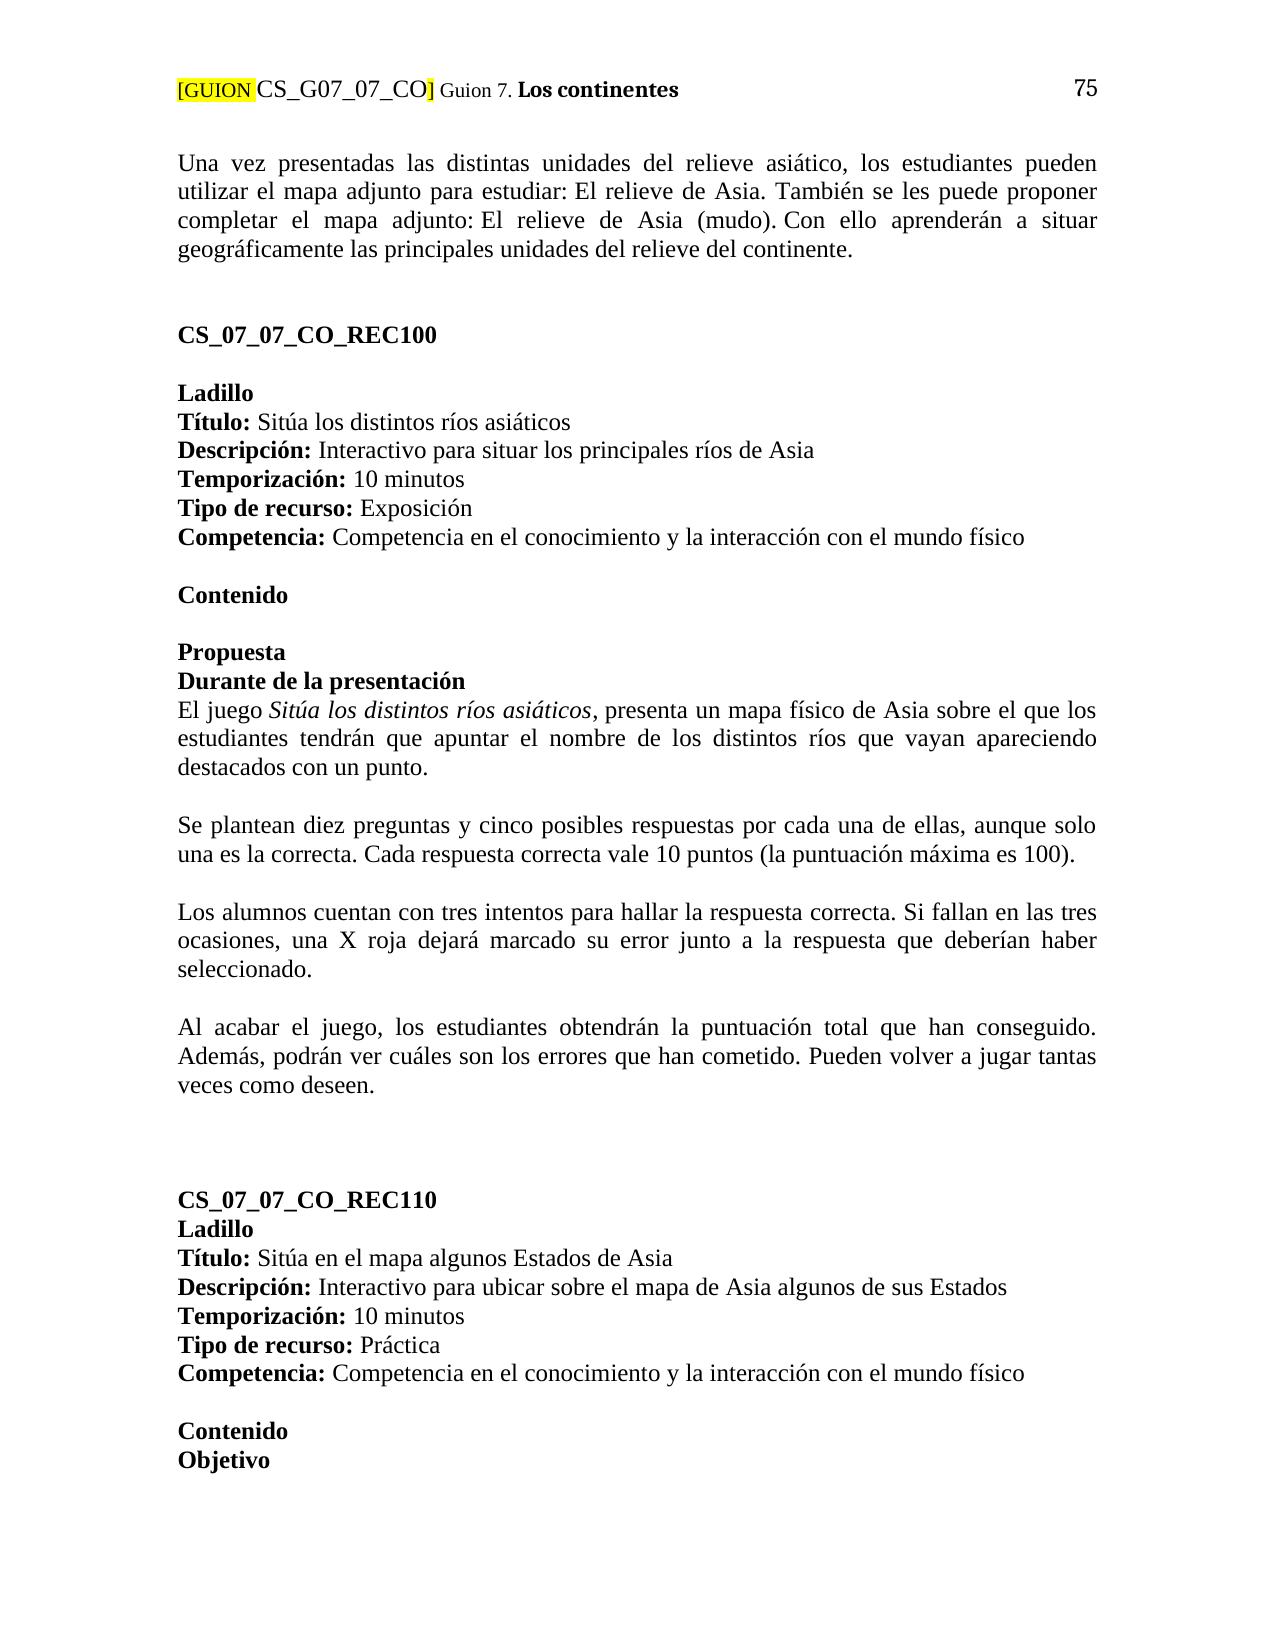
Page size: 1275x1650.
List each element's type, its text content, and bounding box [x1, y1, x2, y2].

text Tipo de recurso: Exposición [177, 493, 1098, 522]
text Durante de la presentación [177, 666, 1098, 695]
text Ladillo [177, 1214, 1098, 1243]
text Los alumnos cuentan con tres intentos para hallar la respuesta correcta. Si fallan en las tres ocasiones, una X roja dejará marcado su error junto a la respuesta que deberían haber seleccionado. [177, 897, 1098, 983]
text Se plantean diez preguntas y cinco posibles respuestas por cada una de ellas, aunque solo una es la correcta. Cada respuesta correcta vale 10 puntos (la puntuación máxima es 100). [177, 810, 1098, 868]
text Contenido [177, 1416, 1098, 1445]
text Al acabar el juego, los estudiantes obtendrán la puntuación total que han conseguido. Además, podrán ver cuáles son los errores que han cometido. Pueden volver a jugar tantas veces como deseen. [177, 1012, 1098, 1098]
text El juego Sitúa los distintos ríos asiáticos, presenta un mapa físico de Asia sobre el que los estudiantes tendrán que apuntar el nombre de los distintos ríos que vayan apareciendo destacados con un punto. [177, 695, 1098, 781]
subtitle Título: Sitúa los distintos ríos asiáticos [177, 407, 1098, 435]
text Competencia: Competencia en el conocimiento y la interacción con el mundo físico [177, 1358, 1098, 1387]
text Descripción: Interactivo para ubicar sobre el mapa de Asia algunos de sus Estados [177, 1272, 1098, 1301]
text Una vez presentadas las distintas unidades del relieve asiático, los estudiantes pueden utilizar el mapa adjunto para estudiar: El relieve de Asia. También se les puede proponer completar el mapa adjunto: El relieve de Asia (mudo). Con ello aprenderán a situar geográficamente las principales unidades del relieve del continente. [177, 148, 1098, 263]
text CS_07_07_CO_REC110 [177, 1185, 1098, 1214]
text Contenido [177, 580, 1098, 608]
text Descripción: Interactivo para situar los principales ríos de Asia [177, 436, 1098, 464]
text Temporización: 10 minutos [177, 1301, 1098, 1329]
text Competencia: Competencia en el conocimiento y la interacción con el mundo físico [177, 522, 1098, 551]
text Tipo de recurso: Práctica [177, 1330, 1098, 1358]
subtitle Título: Sitúa en el mapa algunos Estados de Asia [177, 1243, 1098, 1272]
text Propuesta [177, 637, 1098, 666]
text Temporización: 10 minutos [177, 464, 1098, 493]
text CS_07_07_CO_REC100 [177, 320, 1098, 349]
text Ladillo [177, 378, 1098, 406]
text Objetivo [177, 1445, 1098, 1473]
